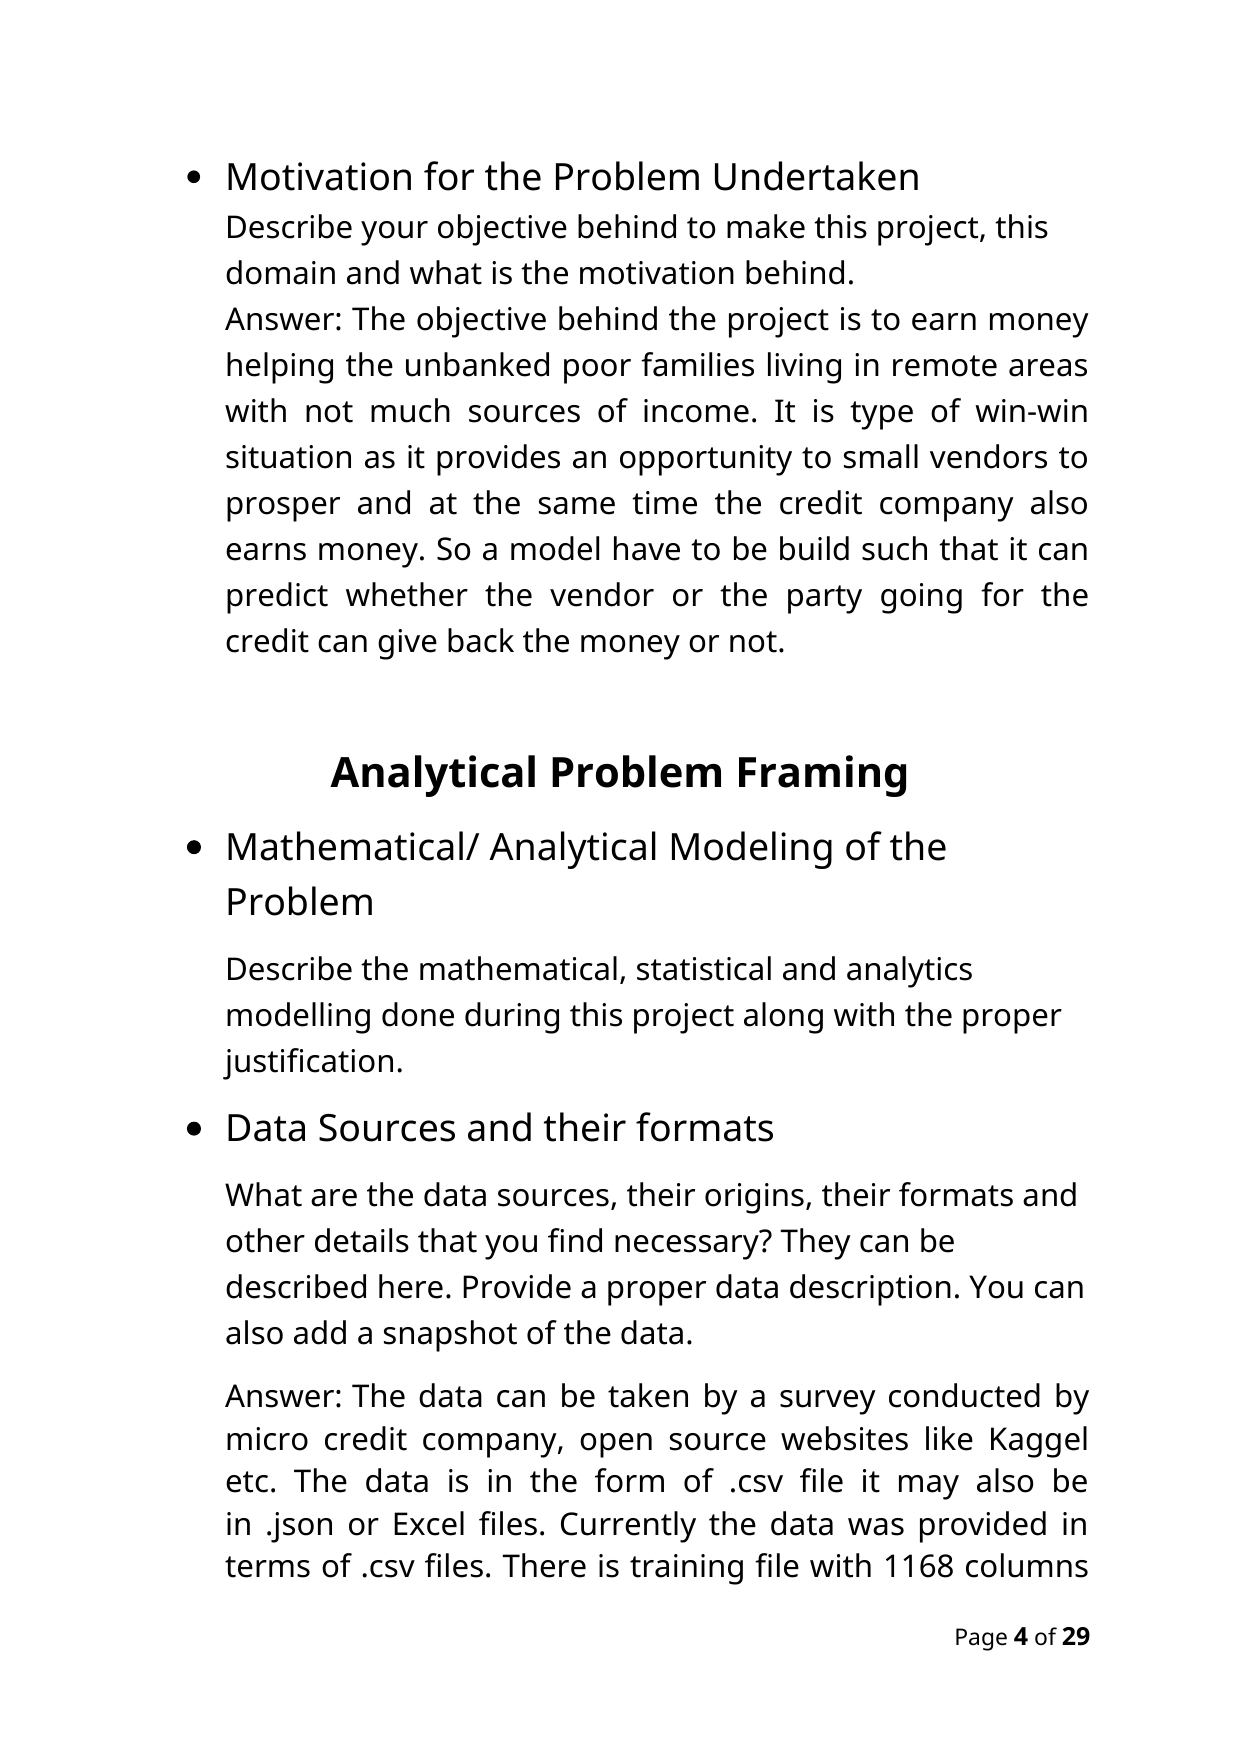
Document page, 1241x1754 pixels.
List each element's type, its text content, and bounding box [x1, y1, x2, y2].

text What are the data sources, their origins, their formats and other details that you find necessary? They can be described here. Provide a proper data description. You can also add a snapshot of the data. [225, 1173, 1090, 1354]
list Mathematical/ Analytical Modeling of the Problem [187, 820, 1090, 926]
list Data Sources and their formats [187, 1102, 1090, 1153]
text Analytical Problem Framing [150, 742, 1090, 799]
list Answer: The objective behind the project is to earn money helping the unbanked poor families living in remote areas with not much sources of income. It is type of win-win situation as it provides an opportunity to small vendors to prosper and at the same time the credit company also earns money. So a model have to be build such that it can predict whether the vendor or the party going for the credit can give back the money or not. [225, 297, 1090, 661]
list Describe your objective behind to make this project, this domain and what is the motivation behind. [225, 205, 1090, 294]
list Motivation for the Problem Undertaken [187, 150, 1090, 201]
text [225, 1374, 1090, 1587]
text Describe the mathematical, statistical and analytics modelling done during this project along with the proper justification. [225, 947, 1090, 1082]
